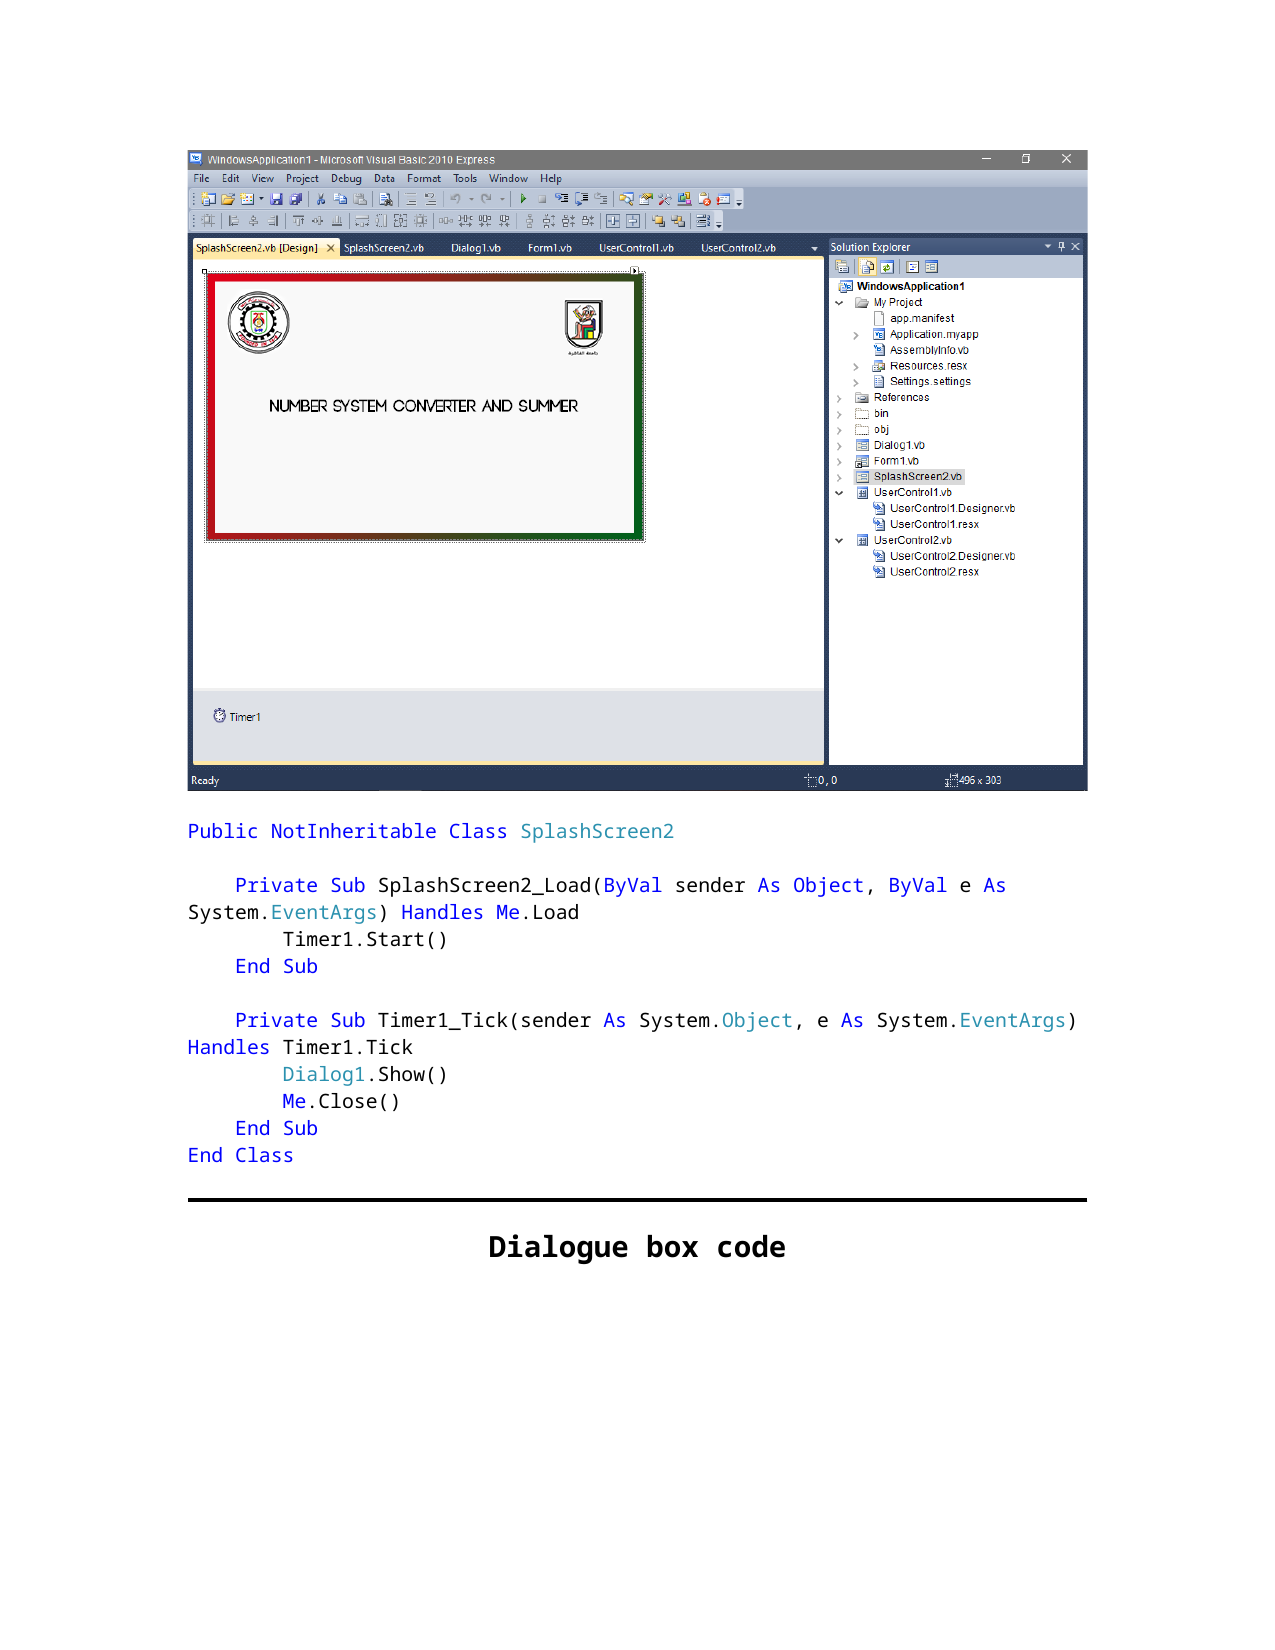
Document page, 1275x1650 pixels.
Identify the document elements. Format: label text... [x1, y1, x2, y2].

text Private Sub Timer1_Tick(sender As System.Object, e As System.EventArgs) Handles Timer1.Tick [187, 1006, 1087, 1060]
text Private Sub SplashScreen2_Load(ByVal sender As Object, ByVal e As System.EventArgs) Handles Me.Load [187, 872, 1087, 926]
text Me.Close() [187, 1087, 1087, 1114]
text End Sub [187, 952, 1087, 979]
text End Class [187, 1141, 1087, 1168]
text End Sub [187, 1114, 1087, 1141]
text Timer1.Start() [187, 926, 1087, 952]
text Dialog1.Show() [187, 1060, 1087, 1087]
text Dialogue box code [187, 1227, 1087, 1266]
picture [187, 150, 1088, 791]
text Public NotInheritable Class SplashScreen2 [187, 818, 1087, 844]
